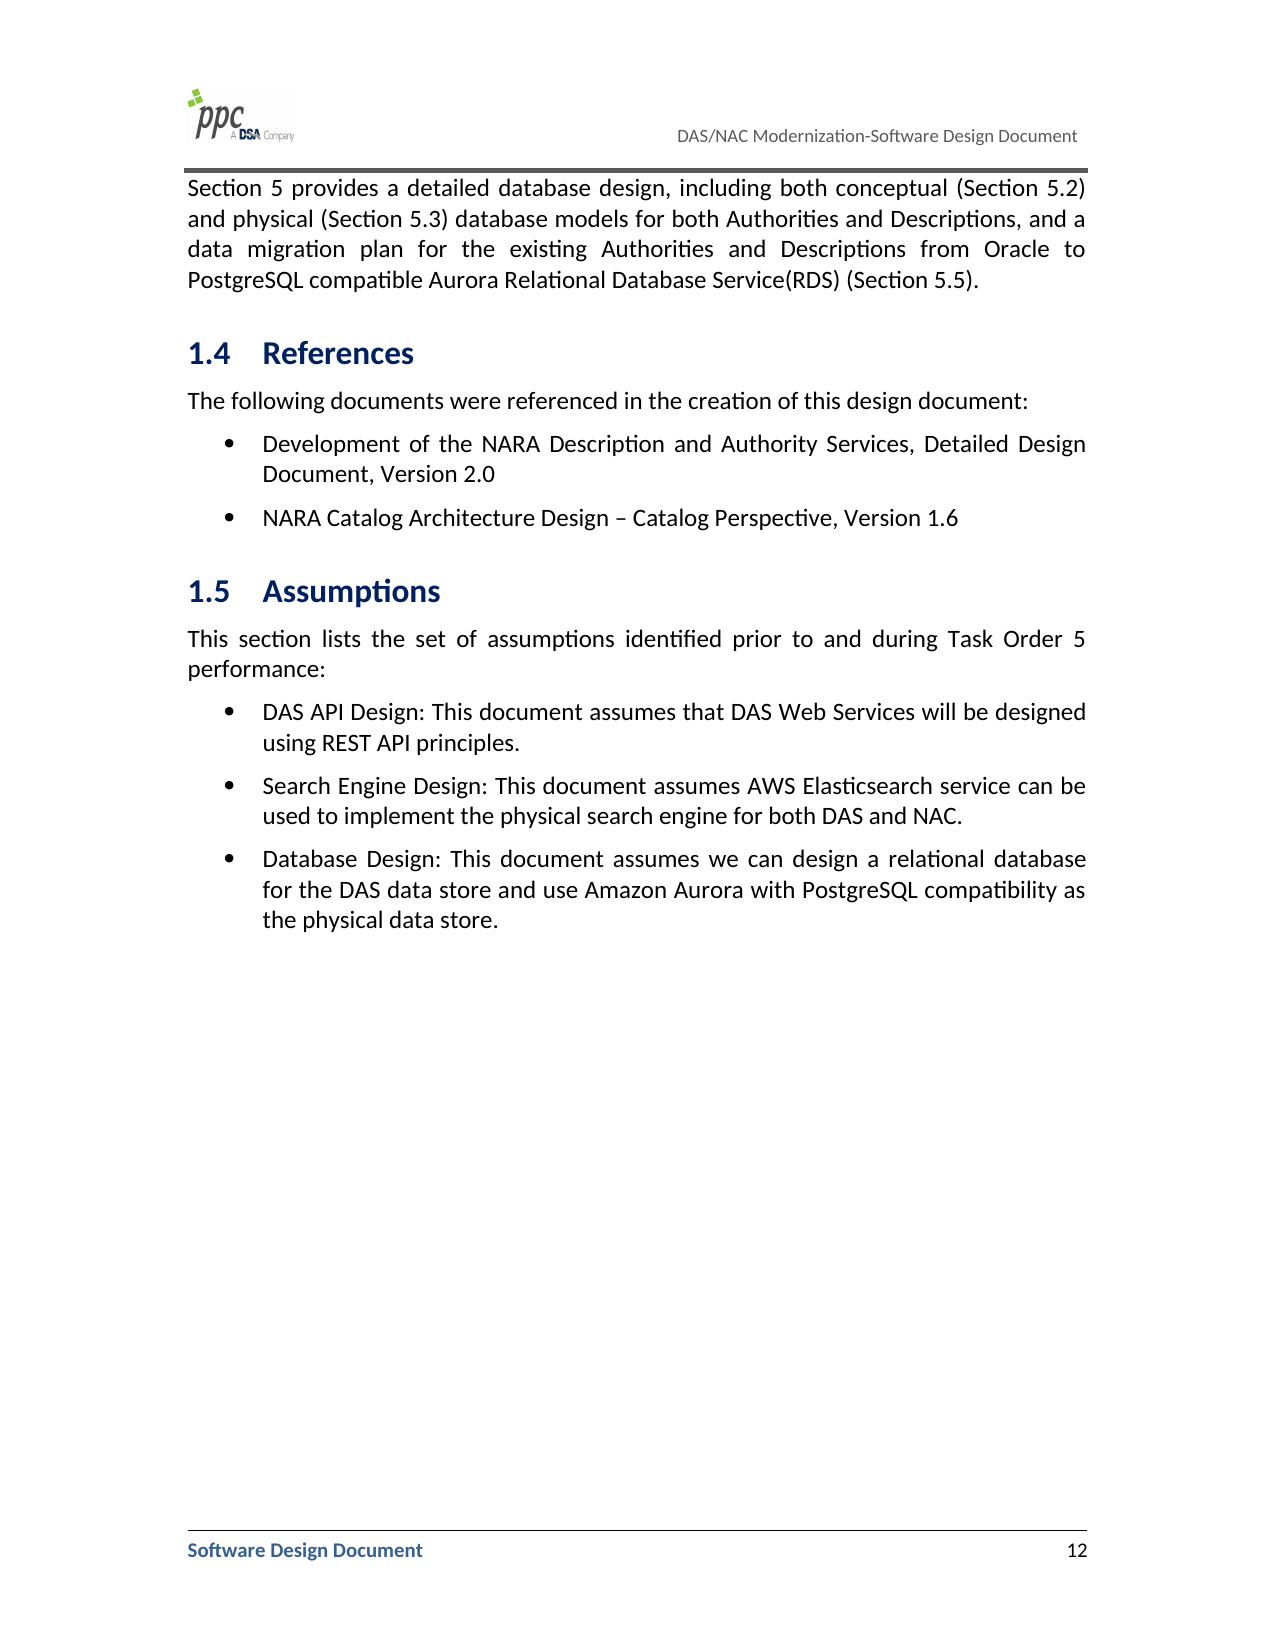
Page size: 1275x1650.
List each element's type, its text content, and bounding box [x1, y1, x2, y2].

list Search Engine Design: This document assumes AWS Elasticsearch service can be used to implement the physical search engine for both DAS and NAC. [225, 770, 1087, 831]
list DAS API Design: This document assumes that DAS Web Services will be designed using REST API principles. [225, 696, 1087, 757]
text This section lists the set of assumptions identified prior to and during Task Order 5 performance: [187, 623, 1087, 684]
text The following documents were referenced in the creation of this design document: [187, 385, 1087, 416]
list NARA Catalog Architecture Design – Catalog Perspective, Version 1.6 [225, 502, 1087, 532]
subtitle References [187, 332, 1087, 373]
list Development of the NARA Description and Authority Services, Detailed Design Document, Version 2.0 [225, 428, 1087, 489]
subtitle Assumptions [187, 570, 1087, 610]
list Database Design: This document assumes we can design a relational database for the DAS data store and use Amazon Aurora with PostgreSQL compatibility as the physical data store. [225, 843, 1087, 935]
picture [187, 87, 297, 143]
